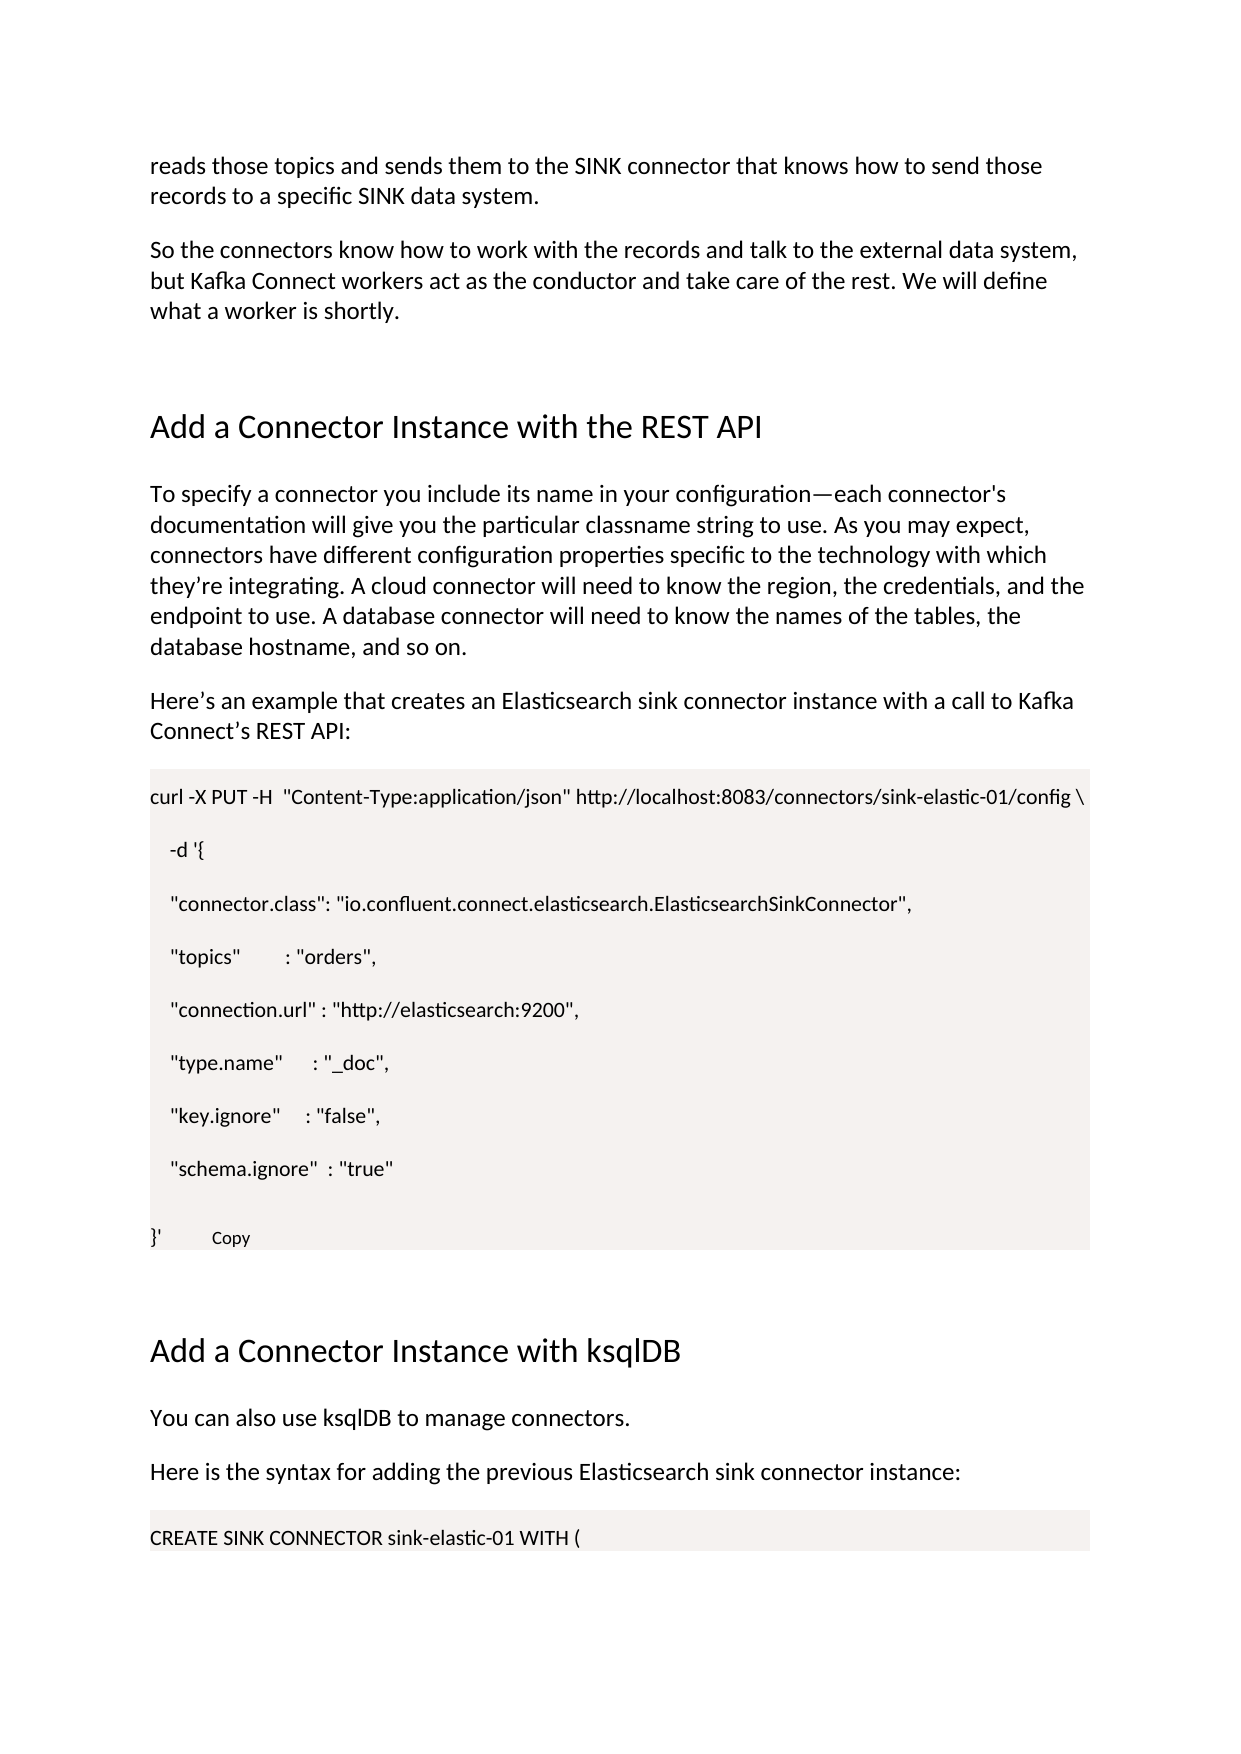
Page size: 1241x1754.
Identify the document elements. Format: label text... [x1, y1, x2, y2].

text Here’s an example that creates an Elasticsearch sink connector instance with a call to Kafka Connect’s REST API: [150, 685, 1090, 746]
text "topics" : "orders", [150, 929, 1090, 969]
subtitle Add a Connector Instance with the REST API [150, 404, 1090, 447]
text "type.name" : "_doc", [150, 1035, 1090, 1076]
text "connector.class": "io.confluent.connect.elasticsearch.ElasticsearchSinkConnector", [150, 876, 1090, 916]
text "key.ignore" : "false", [150, 1088, 1090, 1129]
text curl -X PUT -H "Content-Type:application/json" http://localhost:8083/connectors/sink-elastic-01/config \ [150, 769, 1090, 810]
text To specify a connector you include its name in your configuration—each connector's documentation will give you the particular classname string to use. As you may expect, connectors have different configuration properties specific to the technology with which they’re integrating. A cloud connector will need to know the region, the credentials, and the endpoint to use. A database connector will need to know the names of the tables, the database hostname, and so on. [150, 478, 1090, 662]
text Here is the syntax for adding the previous Elasticsearch sink connector instance: [150, 1456, 1090, 1487]
text "connection.url" : "http://elasticsearch:9200", [150, 982, 1090, 1023]
subtitle Add a Connector Instance with ksqlDB [150, 1328, 1090, 1371]
text }'Copy [150, 1194, 1090, 1250]
text So the connectors know how to work with the records and talk to the external data system, but Kafka Connect workers act as the conductor and take care of the rest. We will define what a worker is shortly. [150, 234, 1090, 326]
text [150, 150, 1090, 211]
text -d '{ [150, 823, 1090, 863]
text CREATE SINK CONNECTOR sink-elastic-01 WITH ( [150, 1510, 1090, 1551]
text "schema.ignore" : "true" [150, 1141, 1090, 1182]
text You can also use ksqlDB to manage connectors. [150, 1402, 1090, 1433]
